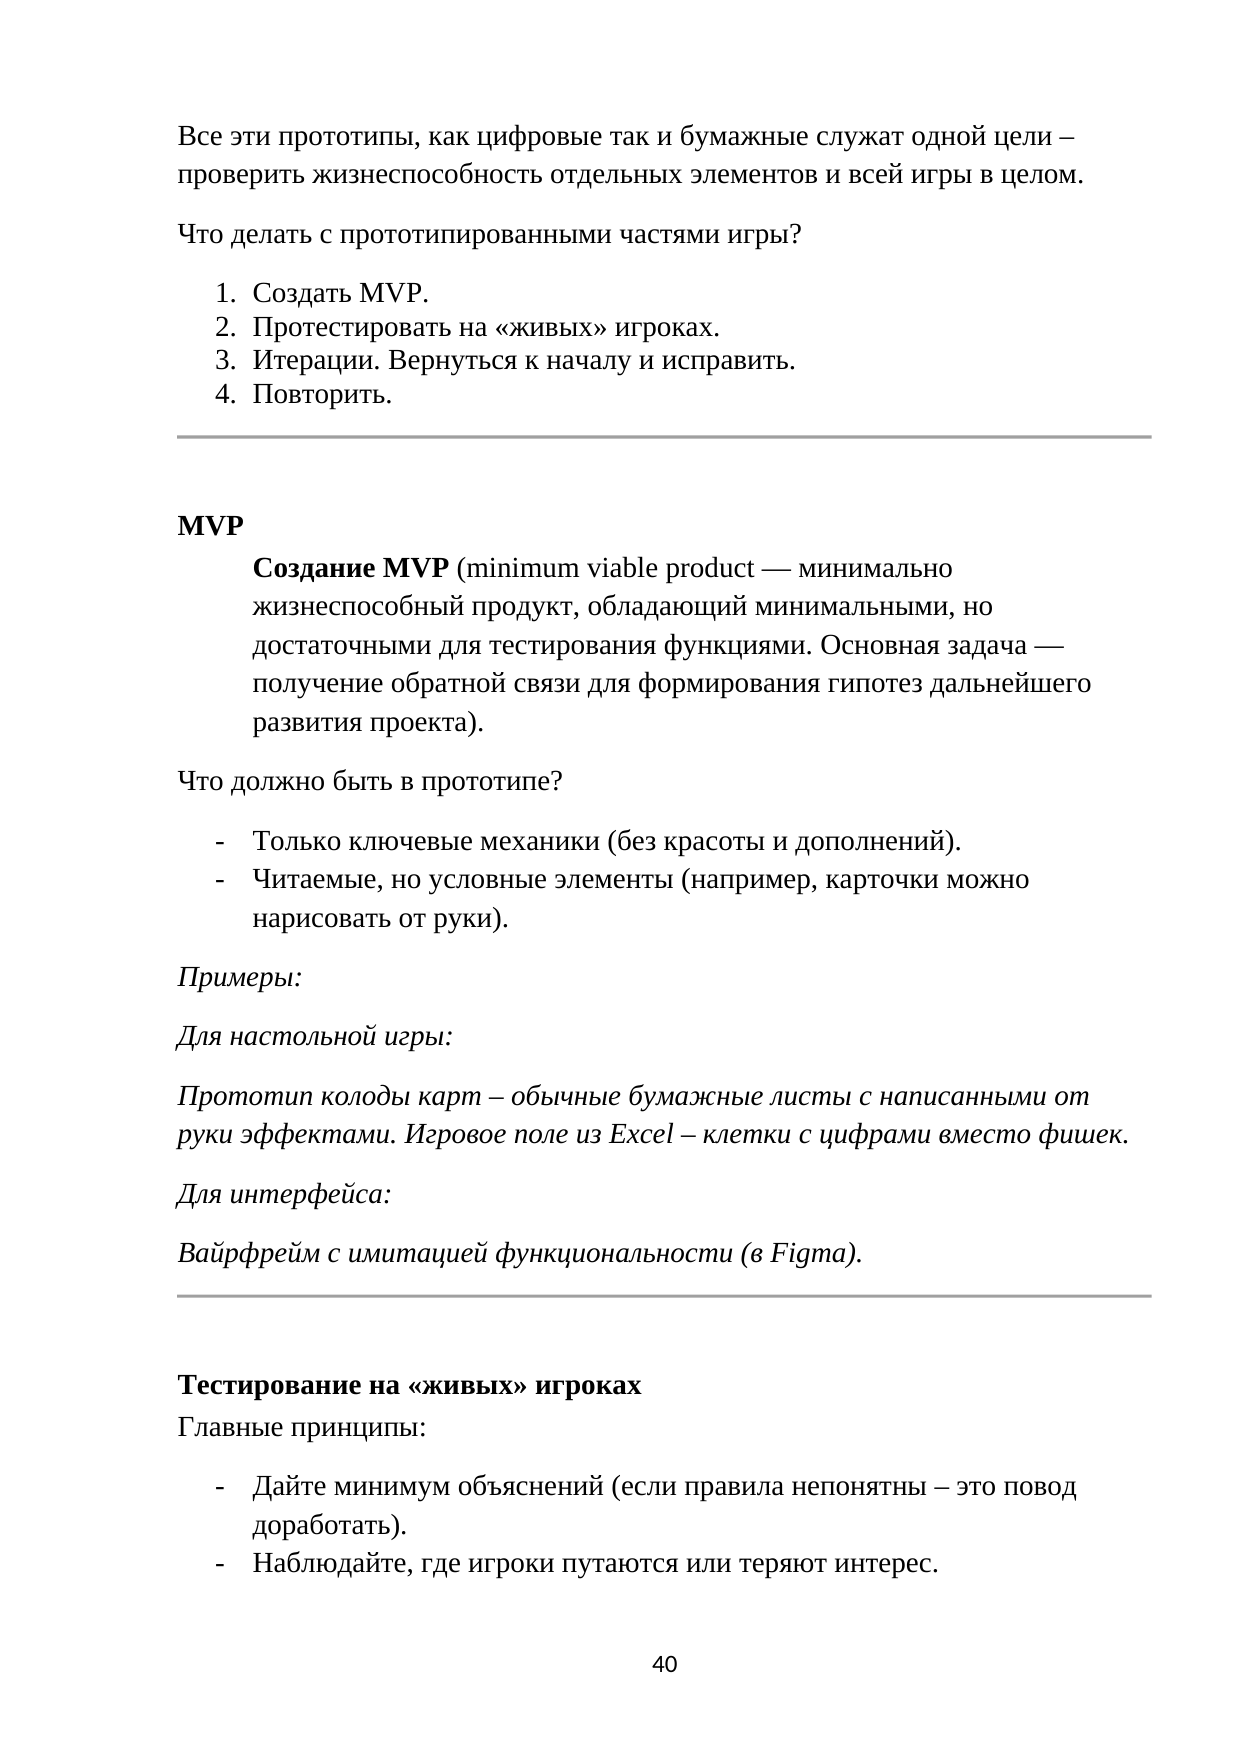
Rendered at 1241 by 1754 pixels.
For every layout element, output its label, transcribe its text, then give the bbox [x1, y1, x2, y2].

text Примеры: [177, 959, 1152, 993]
list Читаемые, но условные элементы (например, карточки можно нарисовать от руки). [215, 861, 1152, 933]
text Вайрфрейм с имитацией функциональности (в Figma). [177, 1235, 1152, 1269]
text Для настольной игры: [177, 1018, 1152, 1052]
text Для интерфейса: [177, 1176, 1152, 1209]
text Все эти прототипы, как цифровые так и бумажные служат одной цели – проверить жизнеспособность отдельных элементов и всей игры в целом. [177, 118, 1152, 190]
subtitle Тестирование на «живых» игроках [177, 1367, 1152, 1401]
subtitle MVP [177, 508, 1152, 541]
text Что делать с прототипированными частями игры? [177, 216, 1152, 249]
text Что должно быть в прототипе? [177, 763, 1152, 797]
list Только ключевые механики (без красоты и дополнений). [215, 823, 1152, 856]
list Дайте минимум объяснений (если правила непонятны – это повод доработать). [215, 1468, 1152, 1540]
text Главные принципы: [177, 1409, 1152, 1442]
list Повторить. [215, 376, 1152, 409]
text Создание MVP (minimum viable product — минимально жизнеспособный продукт, обладающий минимальными, но достаточными для тестирования функциями. Основная задача — получение обратной связи для формирования гипотез дальнейшего развития проекта). [252, 550, 1152, 737]
text Прототип колоды карт – обычные бумажные листы с написанными от руки эффектами. Игровое поле из Excel – клетки с цифрами вместо фишек. [177, 1078, 1152, 1150]
list Наблюдайте, где игроки путаются или теряют интерес. [215, 1545, 1152, 1579]
list Создать MVP. [215, 275, 1152, 309]
list Протестировать на «живых» игроках. [215, 309, 1152, 342]
list Итерации. Вернуться к началу и исправить. [215, 342, 1152, 376]
